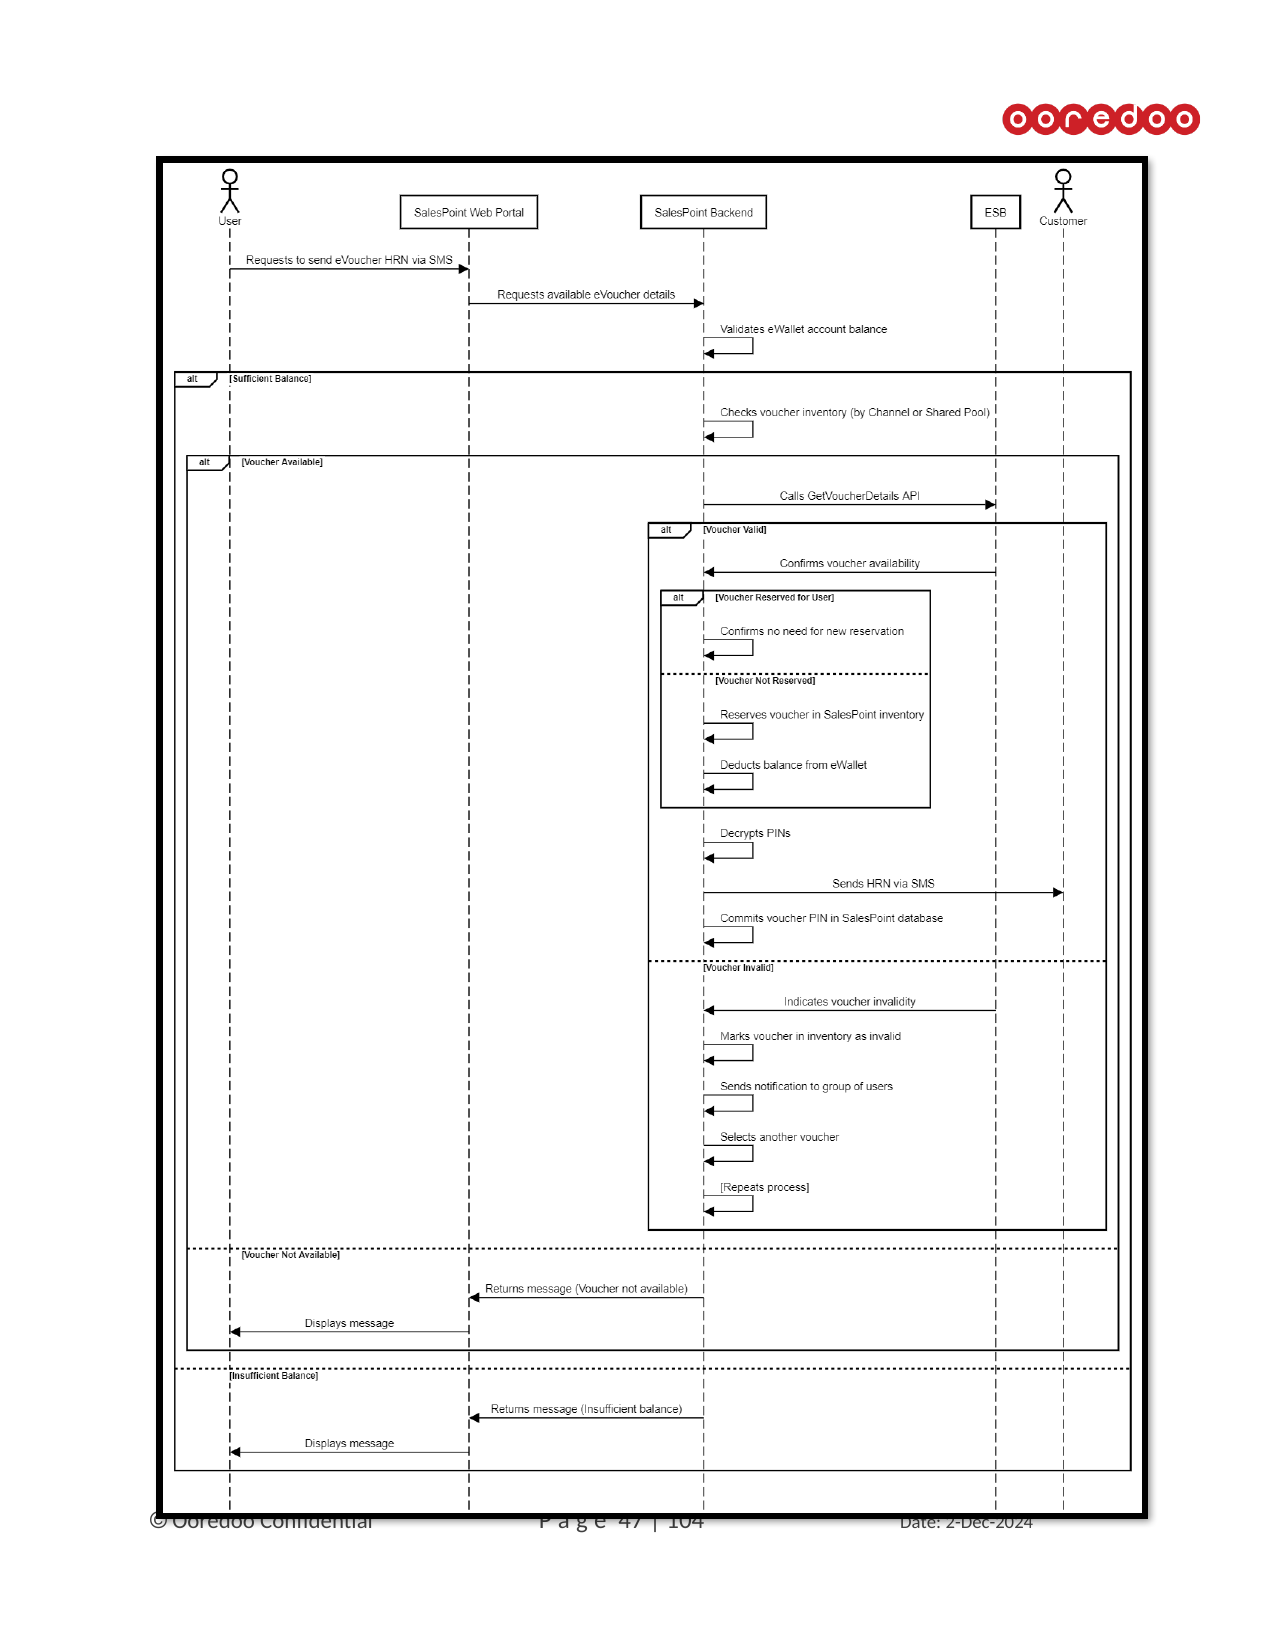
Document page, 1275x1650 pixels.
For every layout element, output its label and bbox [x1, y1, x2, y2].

picture [1001, 103, 1200, 136]
picture [163, 163, 1142, 1513]
